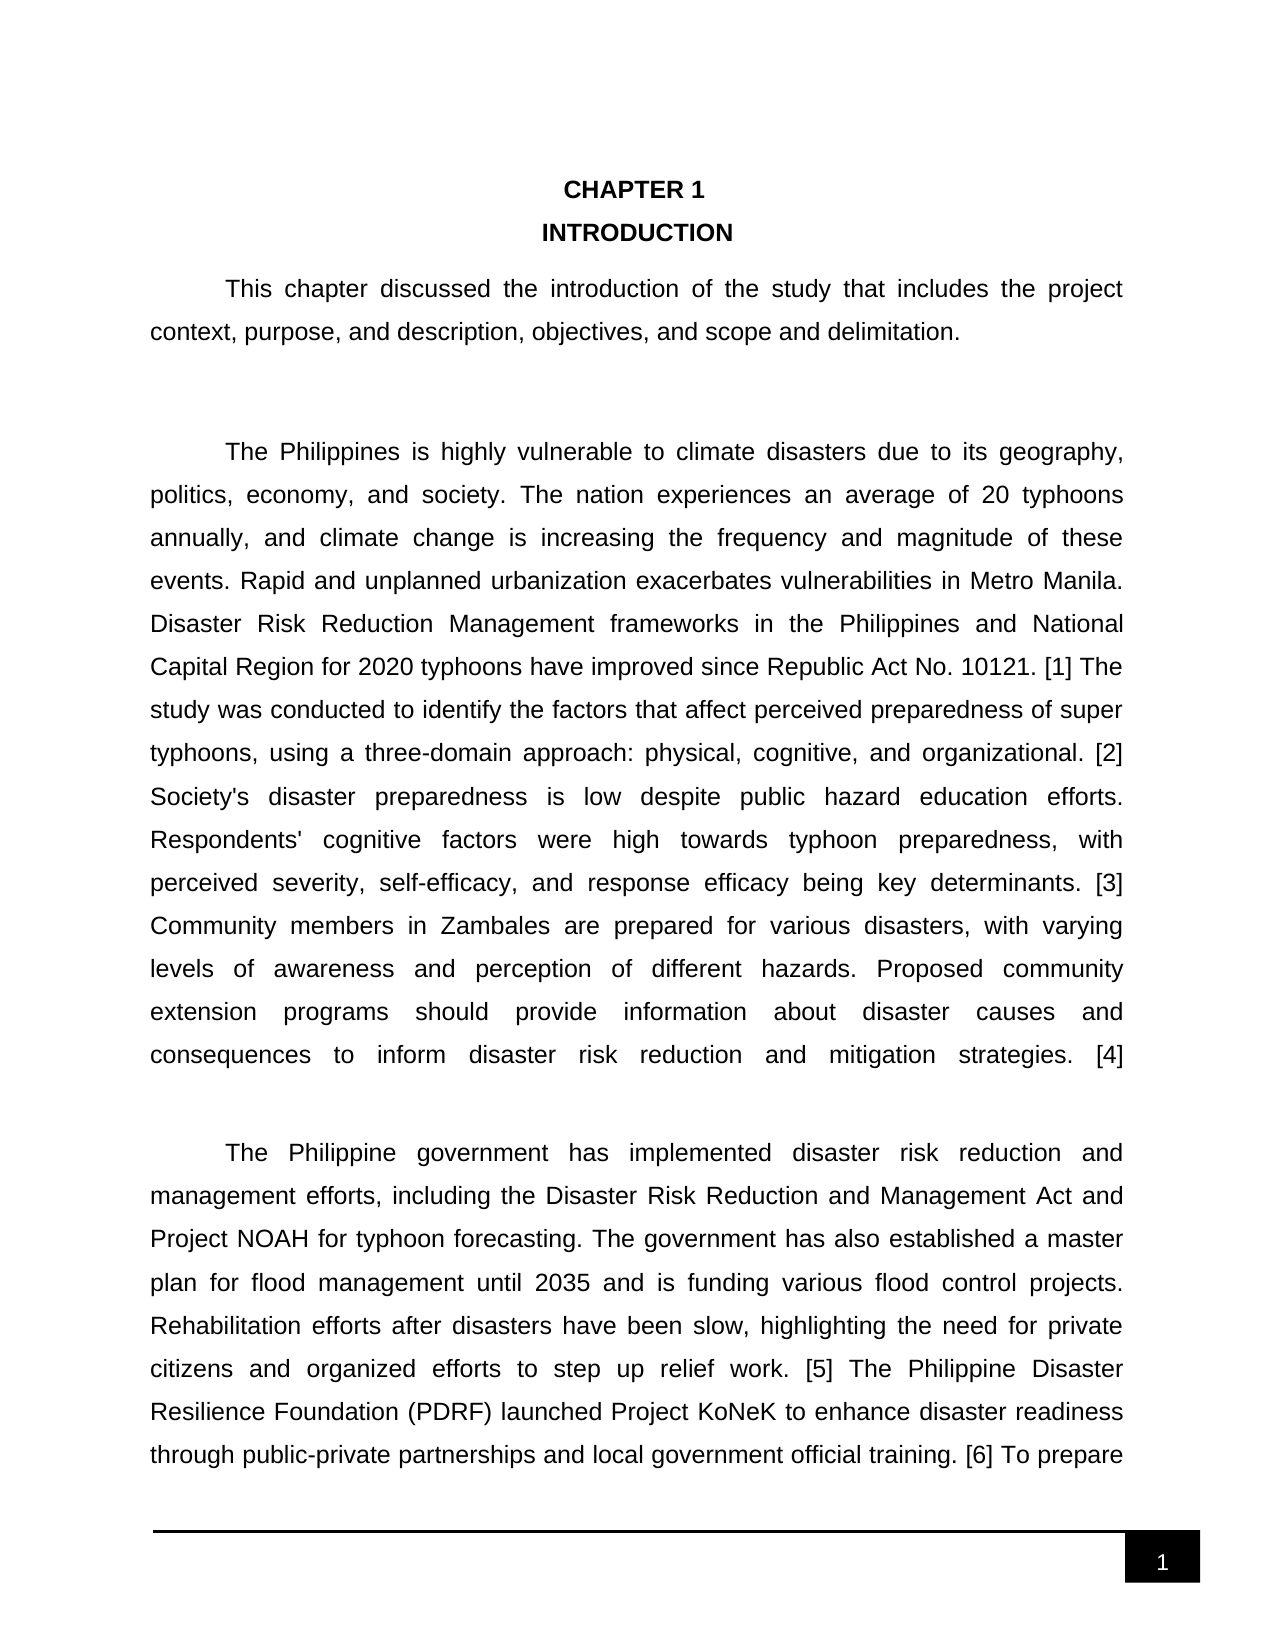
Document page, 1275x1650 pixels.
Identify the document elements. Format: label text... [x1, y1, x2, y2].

text This chapter discussed the introduction of the study that includes the project context, purpose, and description, objectives, and scope and delimitation. [150, 274, 1125, 346]
text The Philippines is highly vulnerable to climate disasters due to its geography, politics, economy, and society. The nation experiences an average of 20 typhoons annually, and climate change is increasing the frequency and magnitude of these events. Rapid and unplanned urbanization exacerbates vulnerabilities in Metro Manila. Disaster Risk Reduction Management frameworks in the Philippines and National Capital Region for 2020 typhoons have improved since Republic Act No. 10121. [1] The study was conducted to identify the factors that affect perceived preparedness of super typhoons, using a three-domain approach: physical, cognitive, and organizational. [2] Society's disaster preparedness is low despite public hazard education efforts. Respondents' cognitive factors were high towards typhoon preparedness, with perceived severity, self-efficacy, and response efficacy being key determinants. [3] Community members in Zambales are prepared for various disasters, with varying levels of awareness and perception of different hazards. Proposed community extension programs should provide information about disaster causes and consequences to inform disaster risk reduction and mitigation strategies. [4] [150, 436, 1125, 1108]
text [150, 1138, 1125, 1469]
subtitle CHAPTER 1 INTRODUCTION [150, 175, 1125, 247]
